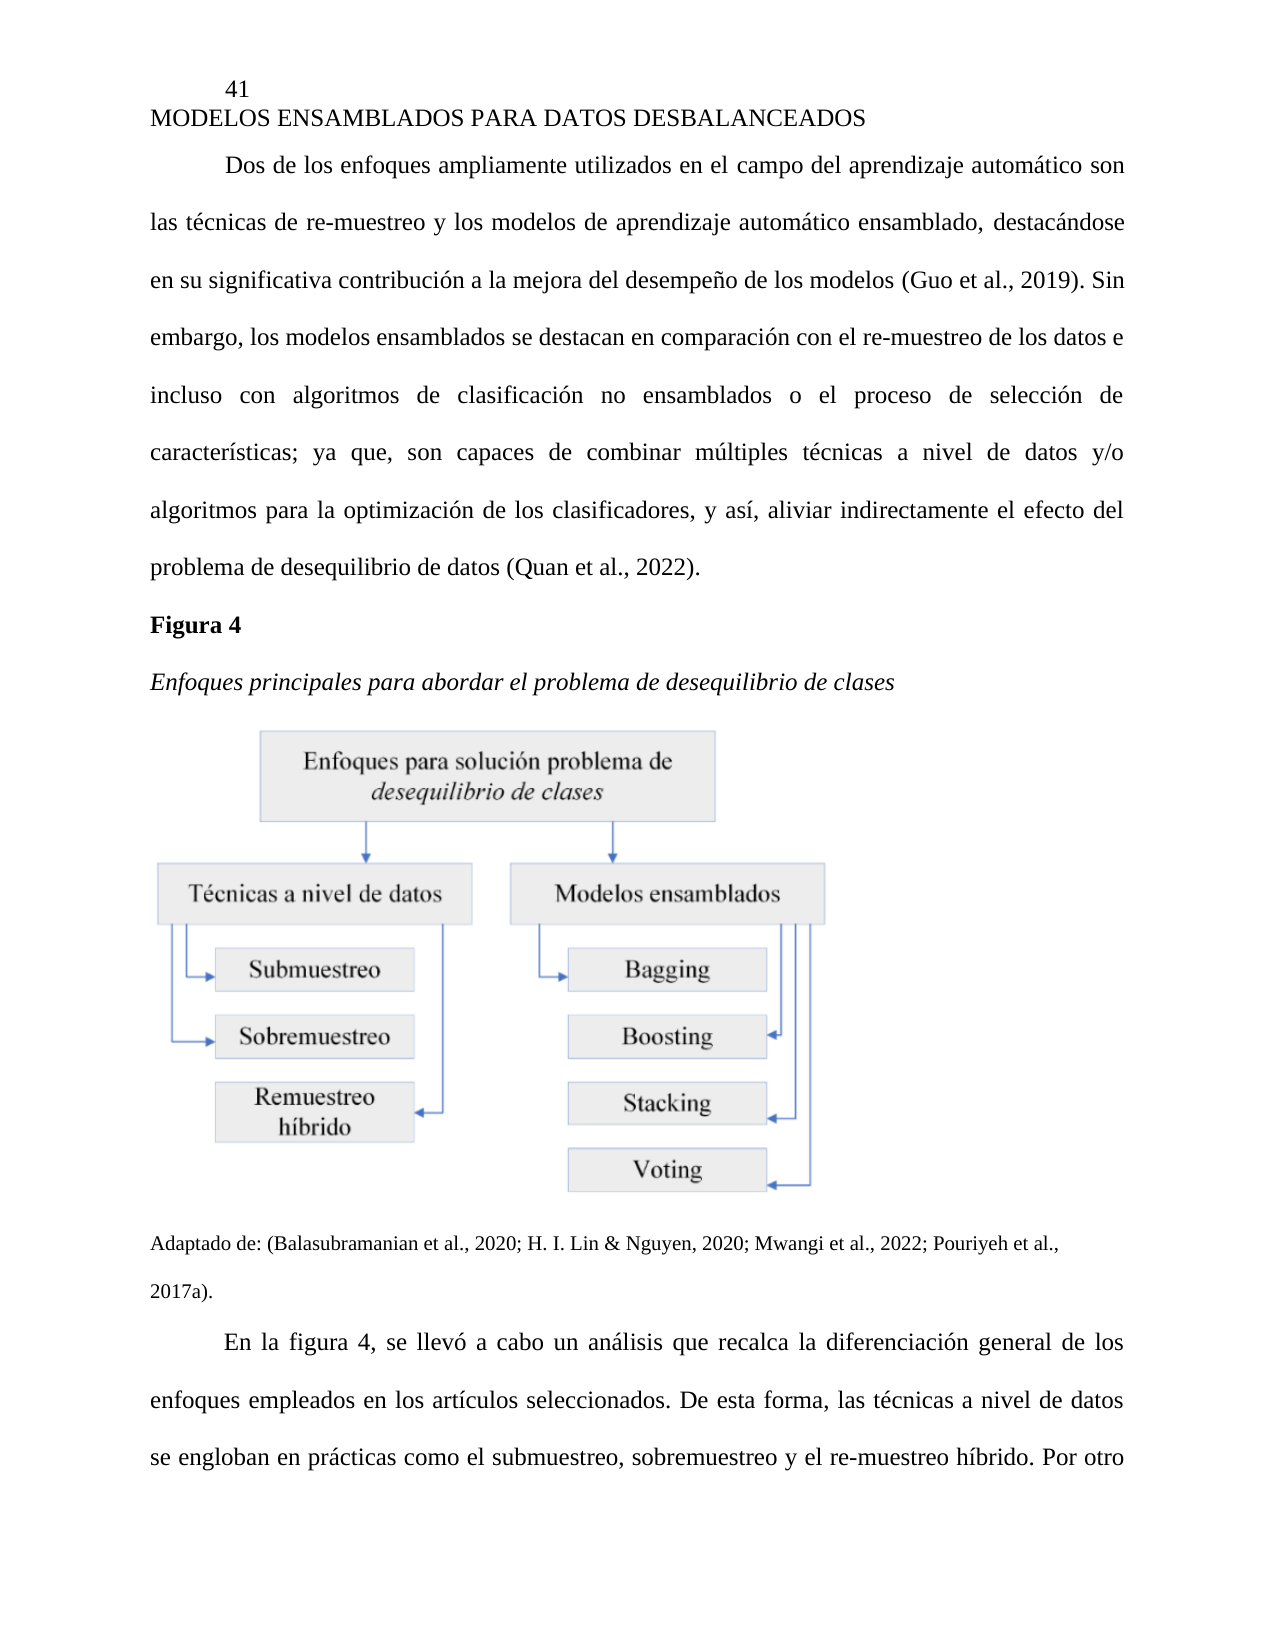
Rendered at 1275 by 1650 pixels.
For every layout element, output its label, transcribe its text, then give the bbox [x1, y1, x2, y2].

text Figura 4 Enfoques principales para abordar el problema de desequilibrio de clases [150, 610, 1125, 696]
text Adaptado de: . [150, 1231, 1125, 1303]
picture [150, 725, 832, 1203]
text Dos de los enfoques ampliamente utilizados en el campo del aprendizaje automático son las técnicas de re-muestreo y los modelos de aprendizaje automático ensamblado, destacándose en su significativa contribución a la mejora del desempeño de los modelos (. Sin embargo, los modelos ensamblados se destacan en comparación con el re-muestreo de los datos e incluso con algoritmos de clasificación no ensamblados o el proceso de selección de características; ya que, son capaces de combinar múltiples técnicas a nivel de datos y/o algoritmos para la optimización de los clasificadores, y así, aliviar indirectamente el efecto del problema de desequilibrio de datos . [150, 150, 1125, 581]
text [150, 1327, 1125, 1471]
